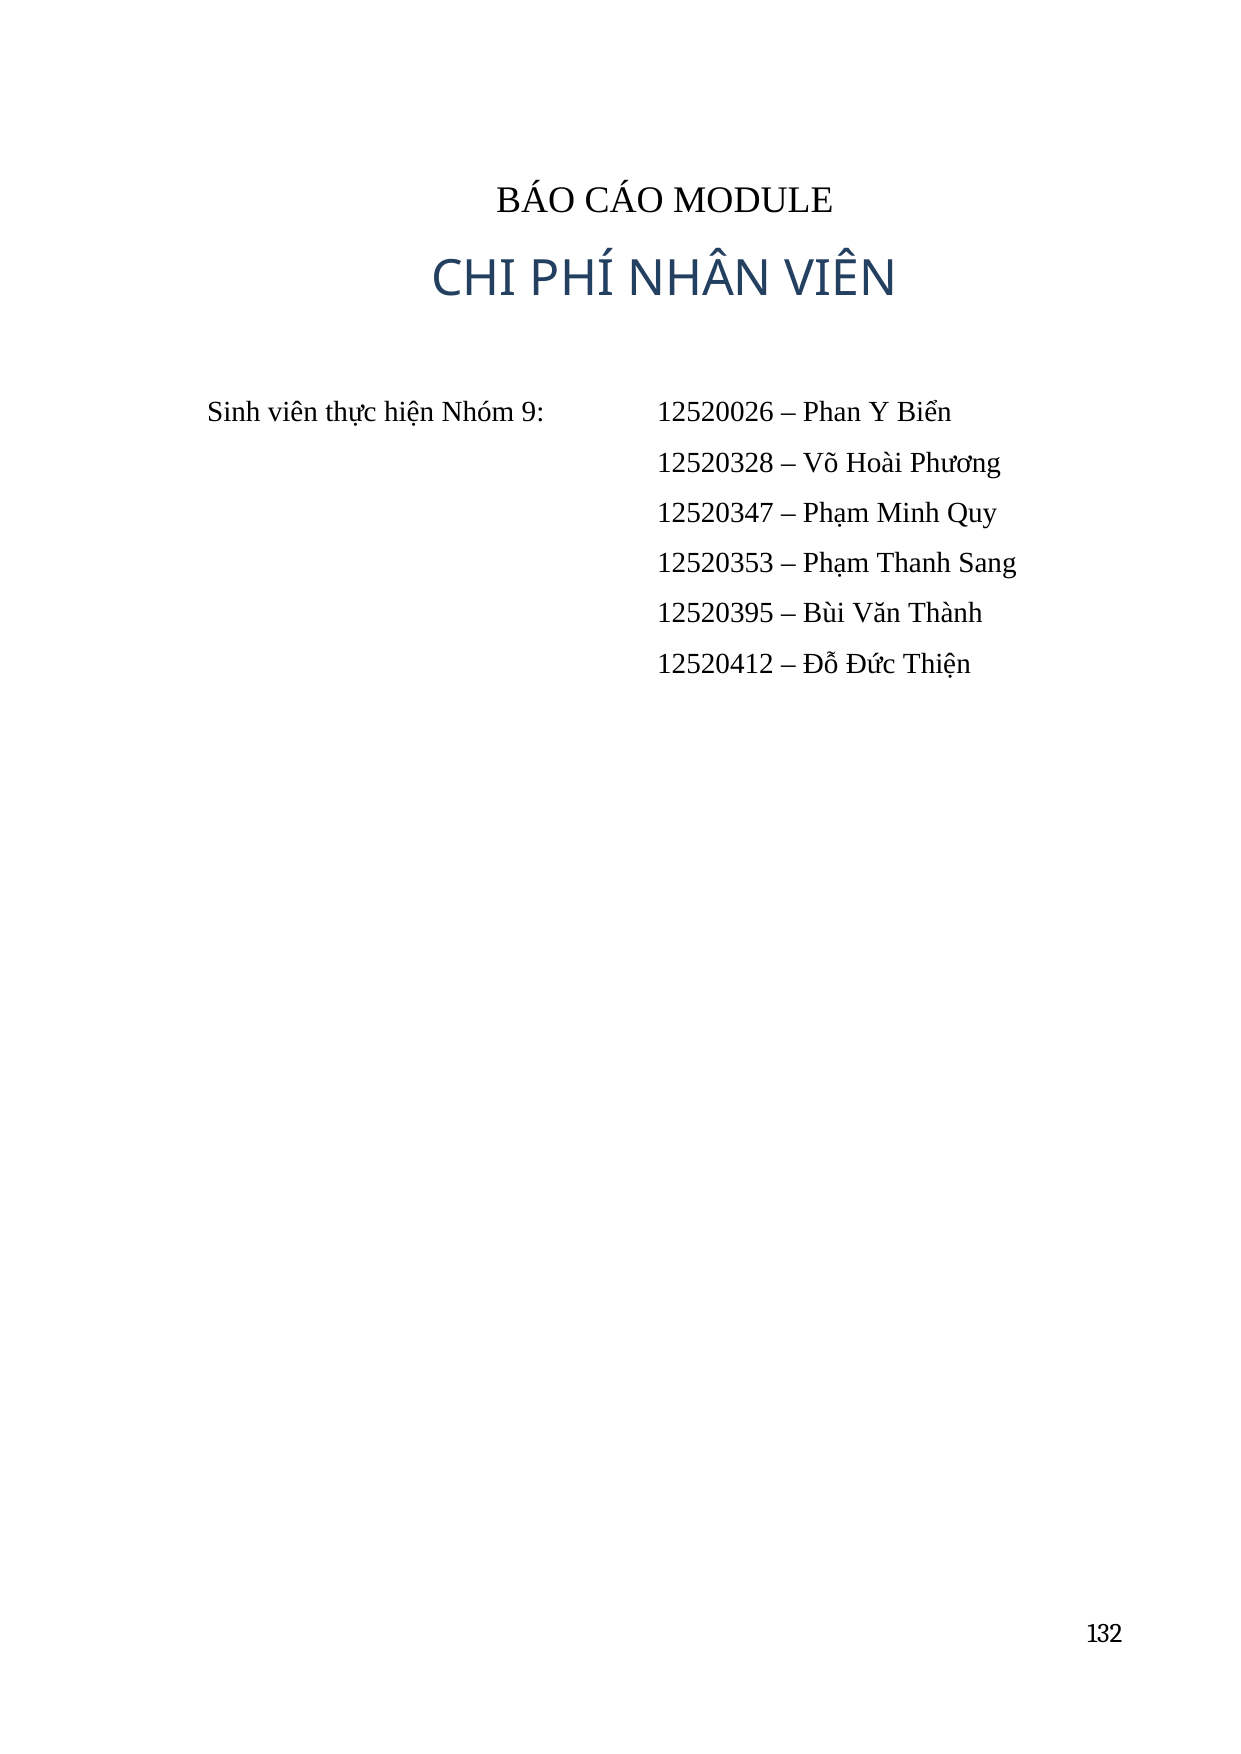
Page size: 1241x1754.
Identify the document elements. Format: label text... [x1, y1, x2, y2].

text CHI PHÍ NHÂN VIÊN [207, 242, 1122, 310]
text BÁO CÁO MODULE [207, 177, 1122, 220]
text 12520347 – Phạm Minh Quy [582, 495, 1122, 528]
text Sinh viên thực hiện Nhóm 9: 12520026 – Phan Y Biển [207, 394, 1122, 428]
text 12520328 – Võ Hoài Phương [582, 445, 1122, 478]
text 12520412 – Đỗ Đức Thiện [310, 646, 1122, 679]
text 12520353 – Phạm Thanh Sang 12520395 – Bùi Văn Thành [310, 545, 1122, 629]
